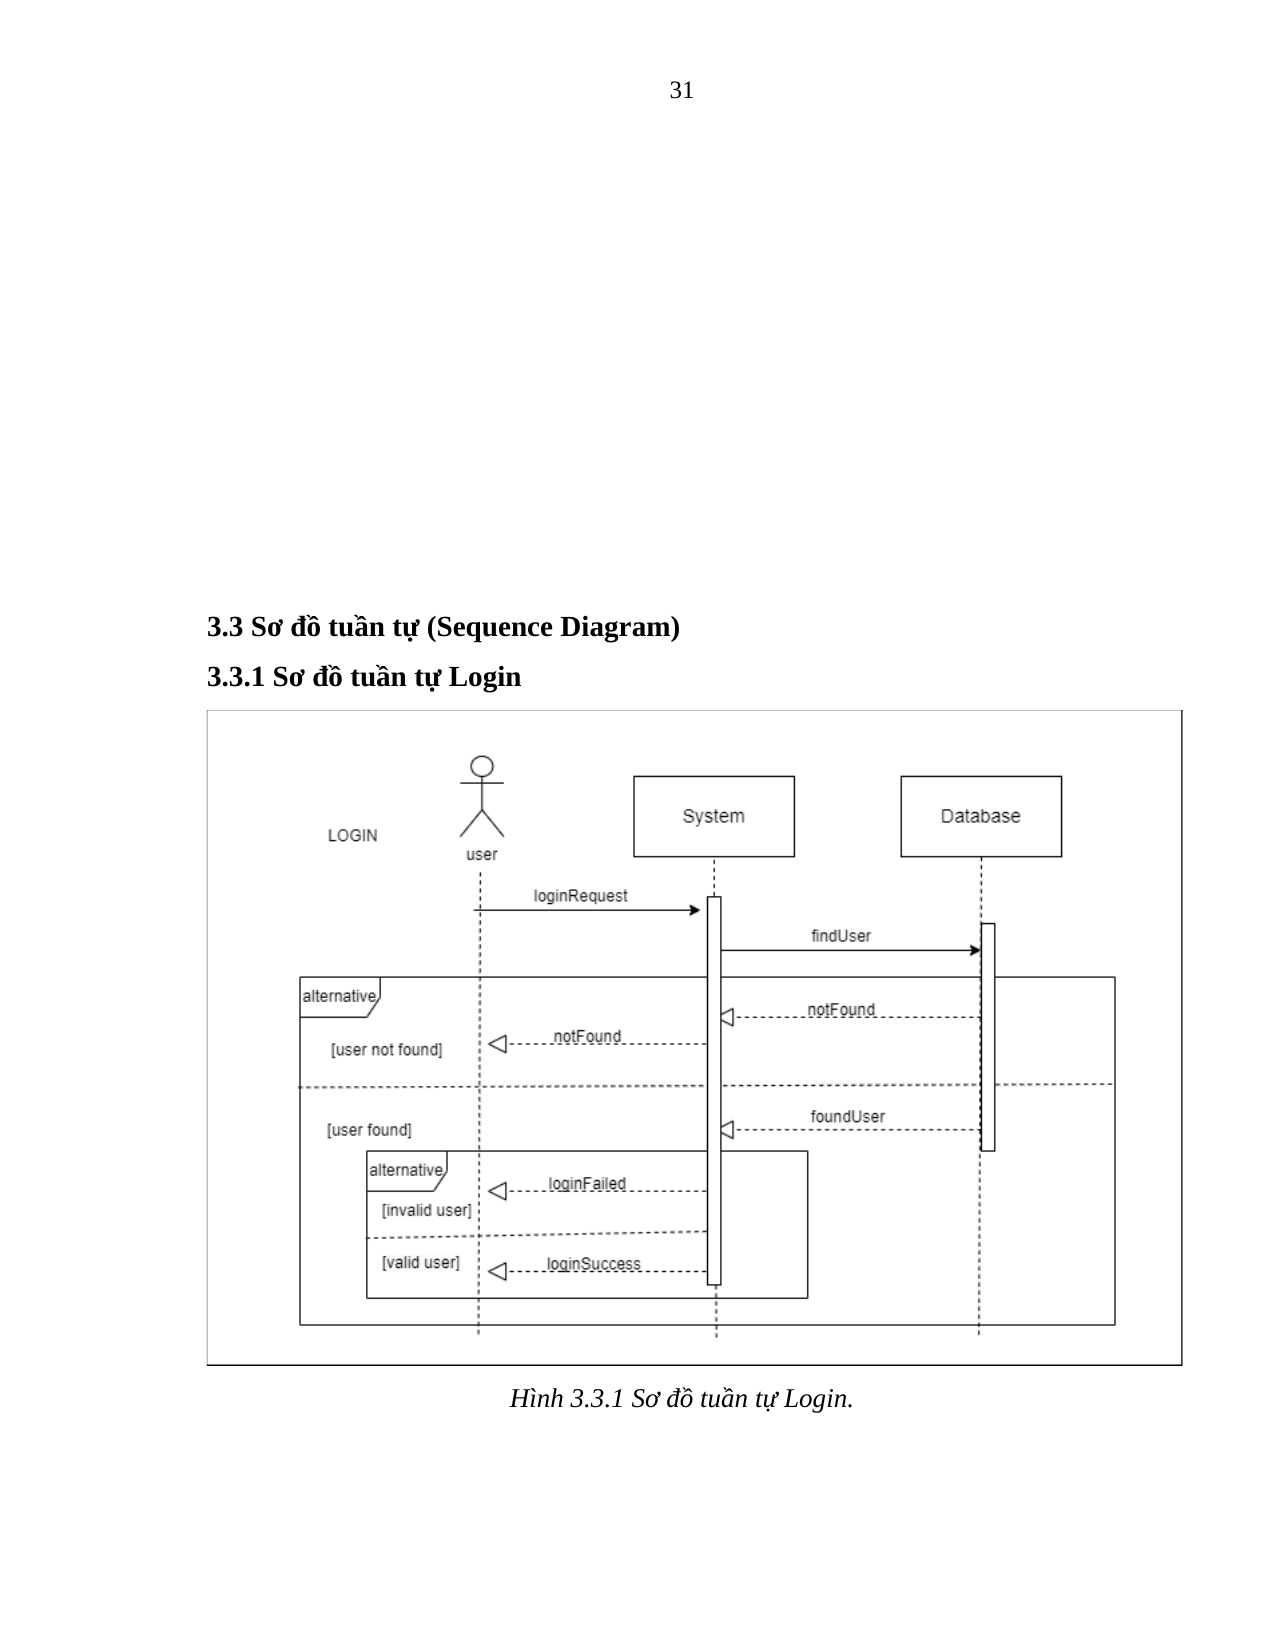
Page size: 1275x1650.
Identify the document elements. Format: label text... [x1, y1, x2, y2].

text 3.3 Sơ đồ tuần tự (Sequence Diagram) [207, 609, 1157, 643]
text Hình 3.3.1 Sơ đồ tuần tự Login. [207, 1382, 1157, 1414]
text 3.3.1 Sơ đồ tuần tự Login [207, 659, 1157, 693]
picture [206, 710, 1184, 1366]
